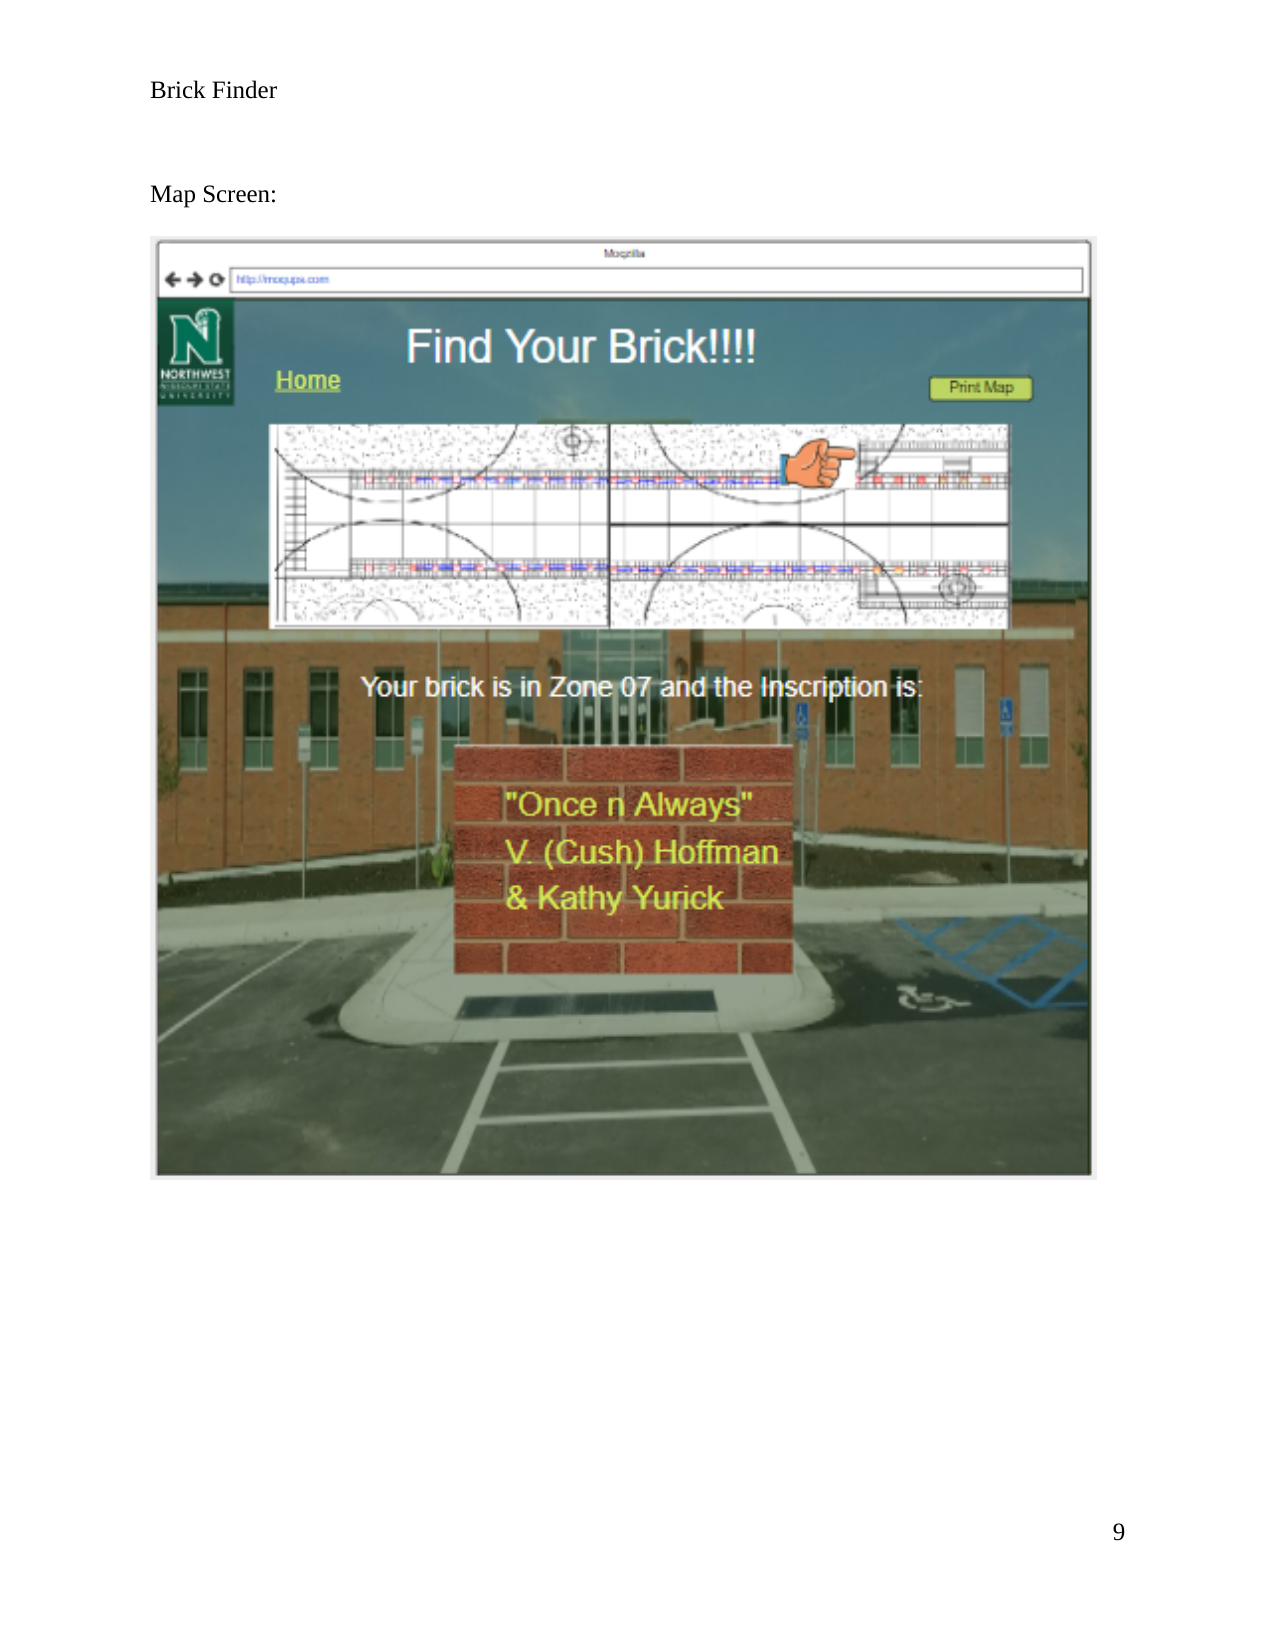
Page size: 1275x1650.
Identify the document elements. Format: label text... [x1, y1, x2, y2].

picture [150, 236, 1098, 1180]
text Map Screen: [150, 179, 1125, 207]
